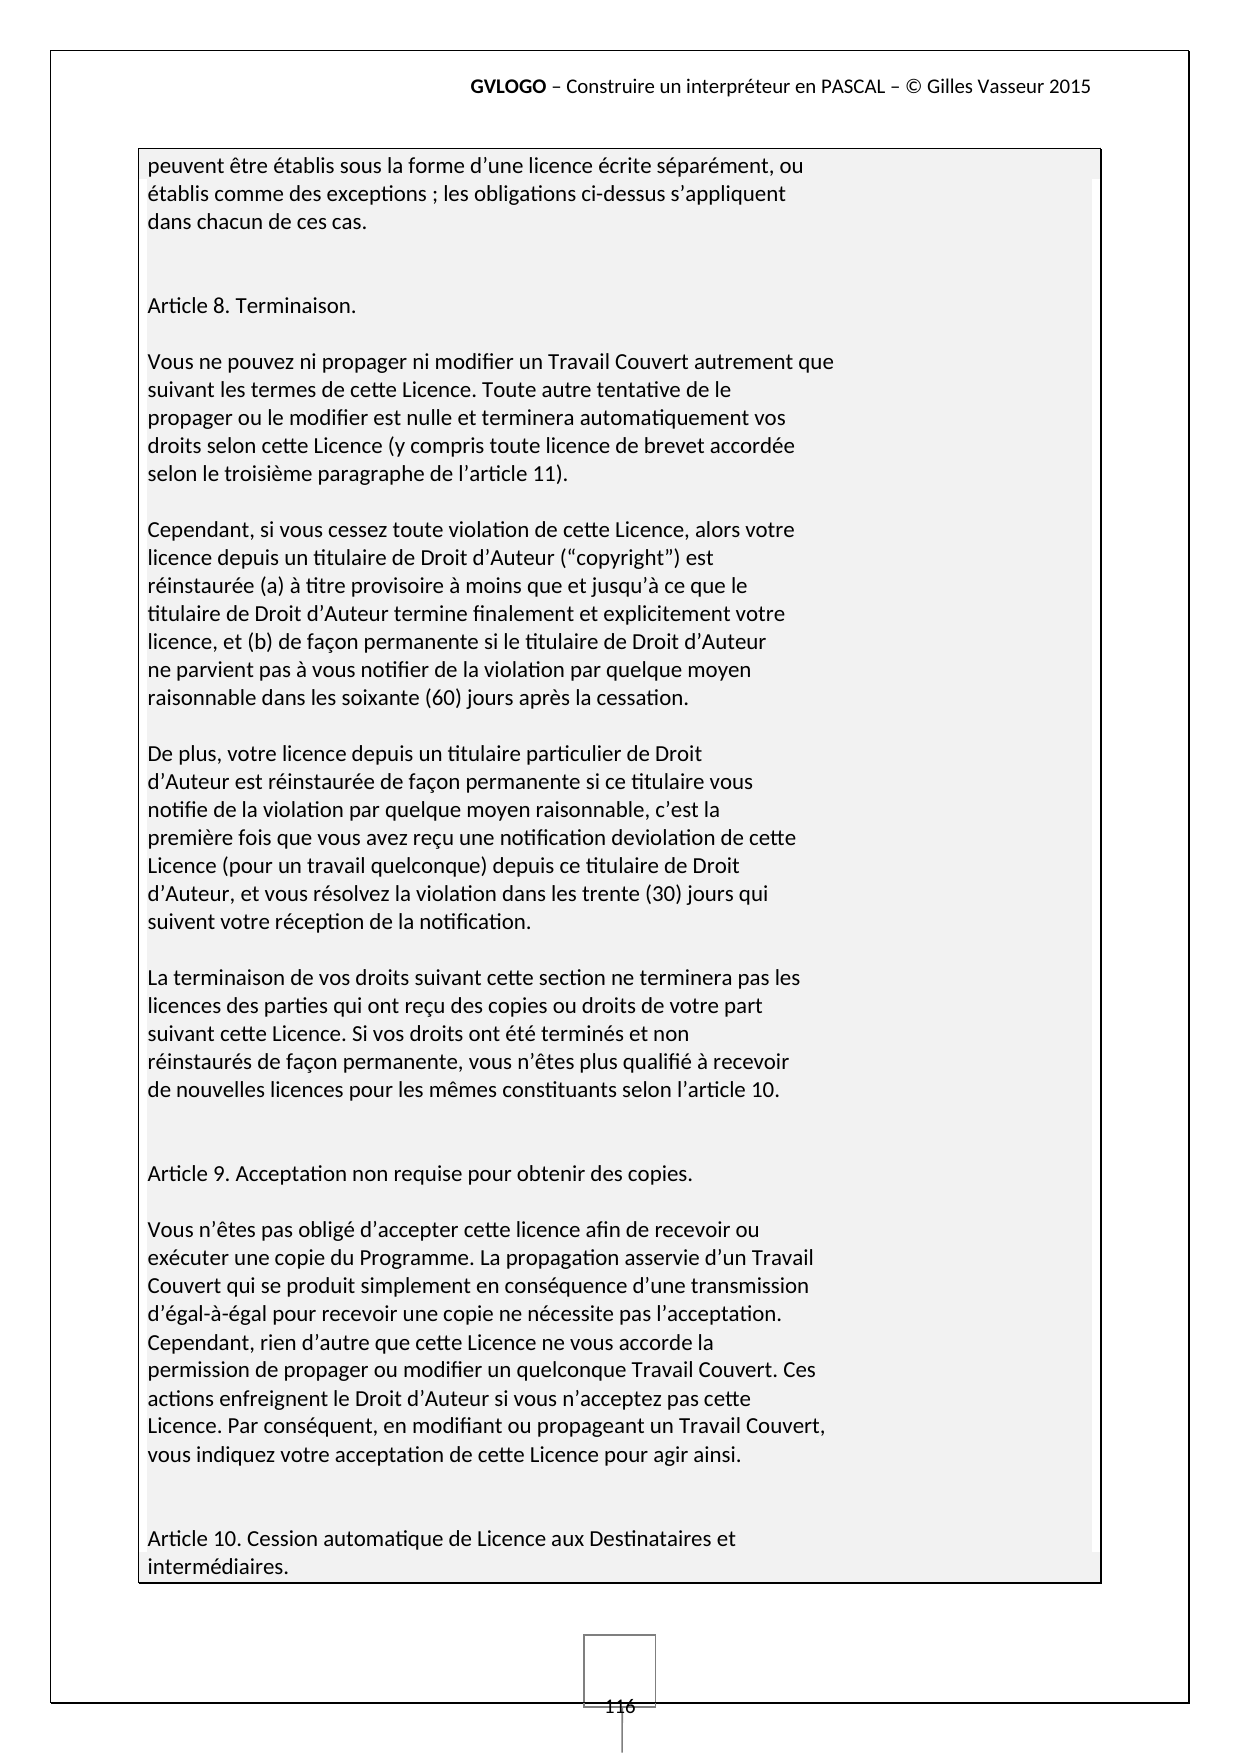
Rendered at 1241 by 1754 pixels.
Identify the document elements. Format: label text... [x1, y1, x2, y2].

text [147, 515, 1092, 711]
text peuvent être établis sous la forme d’une licence écrite séparément, ou [139, 149, 1100, 179]
text dans chacun de ces cas. [147, 207, 1092, 235]
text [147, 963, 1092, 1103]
text suivant les termes de cette Licence. Toute autre tentative de le [147, 375, 1092, 403]
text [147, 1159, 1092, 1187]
text Vous ne pouvez ni propager ni modifier un Travail Couvert autrement que [147, 347, 1092, 375]
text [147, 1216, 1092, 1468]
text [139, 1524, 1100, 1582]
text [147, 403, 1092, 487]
text Article 8. Terminaison. [147, 291, 1092, 319]
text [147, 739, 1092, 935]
text établis comme des exceptions ; les obligations ci-dessus s’appliquent [147, 179, 1092, 207]
